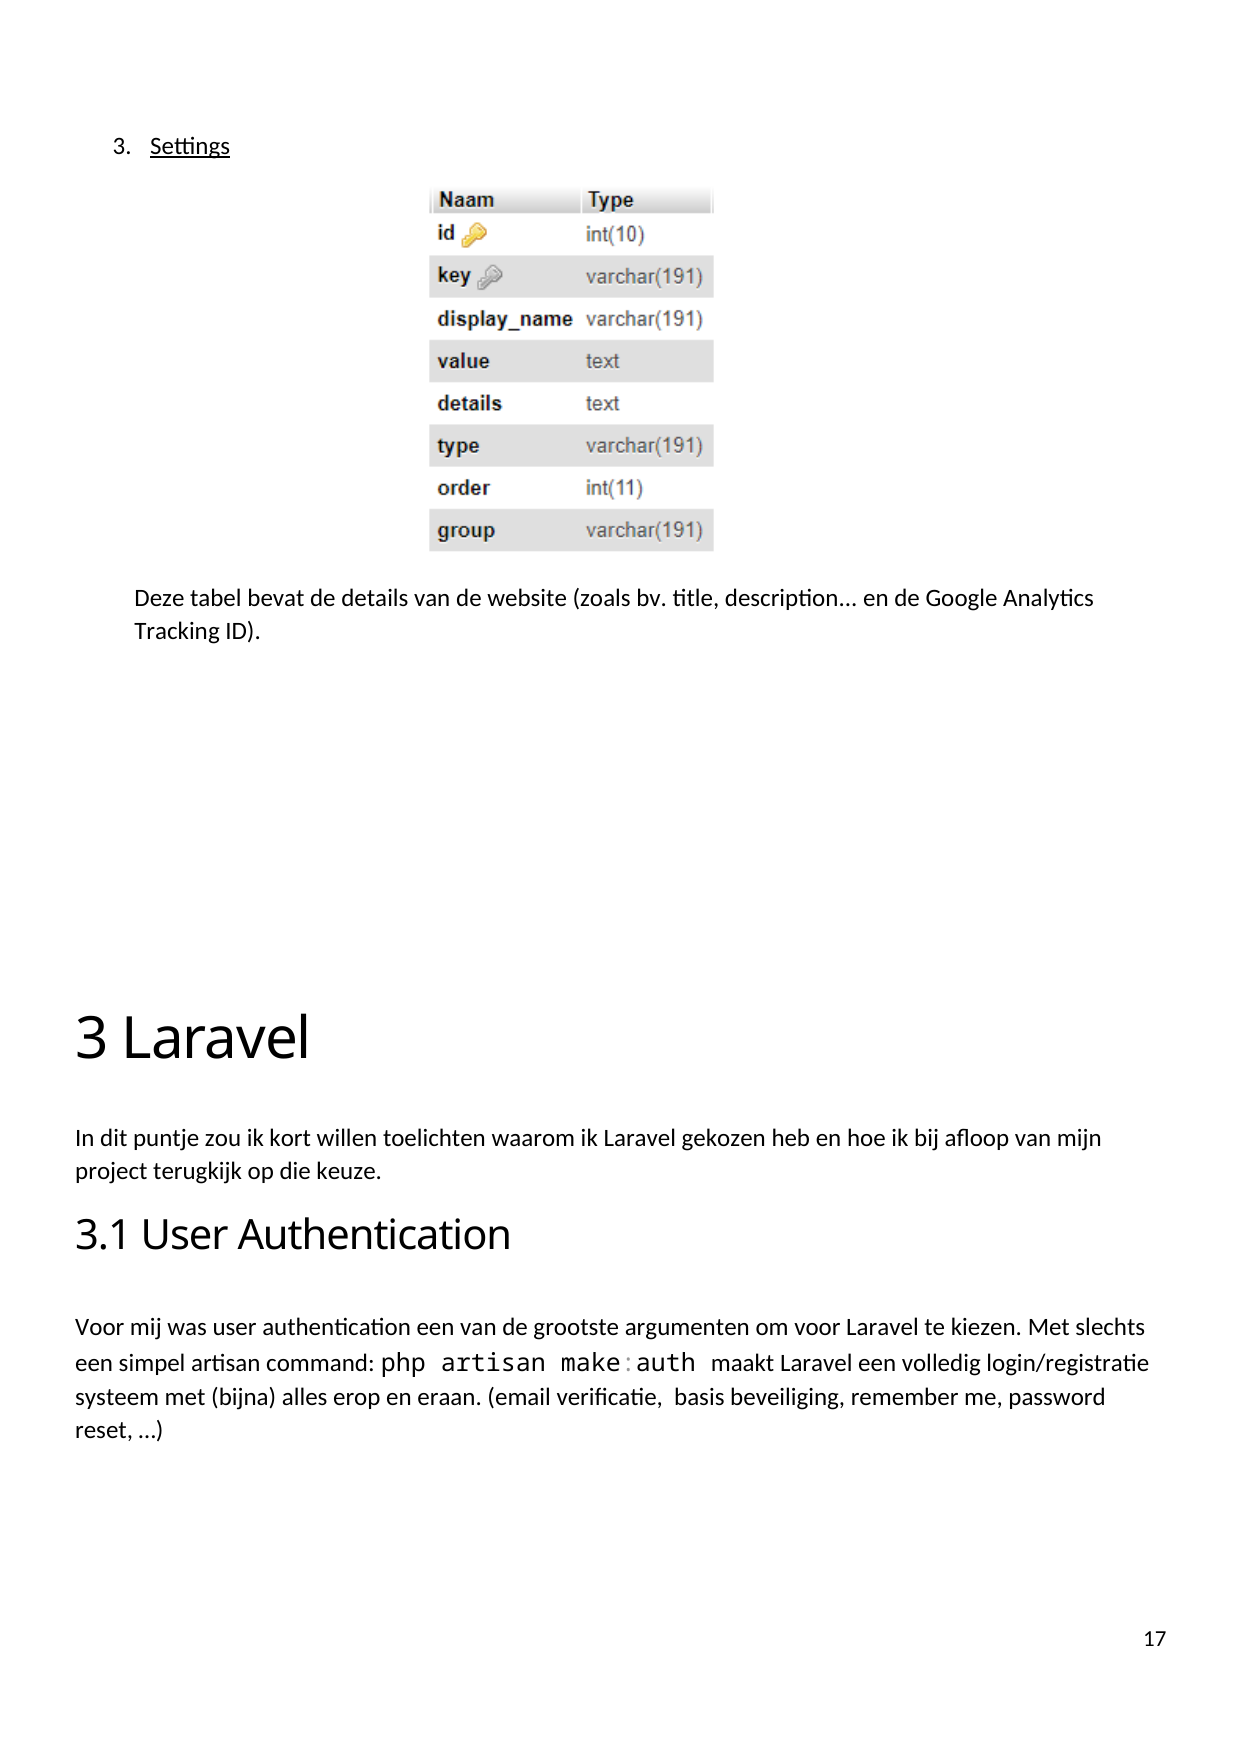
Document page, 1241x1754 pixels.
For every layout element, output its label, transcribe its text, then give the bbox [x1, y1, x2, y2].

list Settings [112, 130, 1165, 160]
text In dit puntje zou ik kort willen toelichten waarom ik Laravel gekozen heb en hoe ik bij afloop van mijn project terugkijk op die keuze. [75, 1122, 1165, 1186]
title 3 Laravel [75, 996, 1165, 1075]
picture [429, 179, 714, 564]
text Voor mij was user authentication een van de grootste argumenten om voor Laravel te kiezen. Met slechts een simpel artisan command: php artisan make:auth maakt Laravel een volledig login/registratie systeem met (bijna) alles erop en eraan. (email verificatie, basis beveiliging, remember me, password reset, …) [75, 1311, 1165, 1444]
title 3.1 User Authentication [75, 1205, 1165, 1262]
text Deze tabel bevat de details van de website (zoals bv. title, description... en de Google Analytics Tracking ID). [134, 583, 1165, 646]
